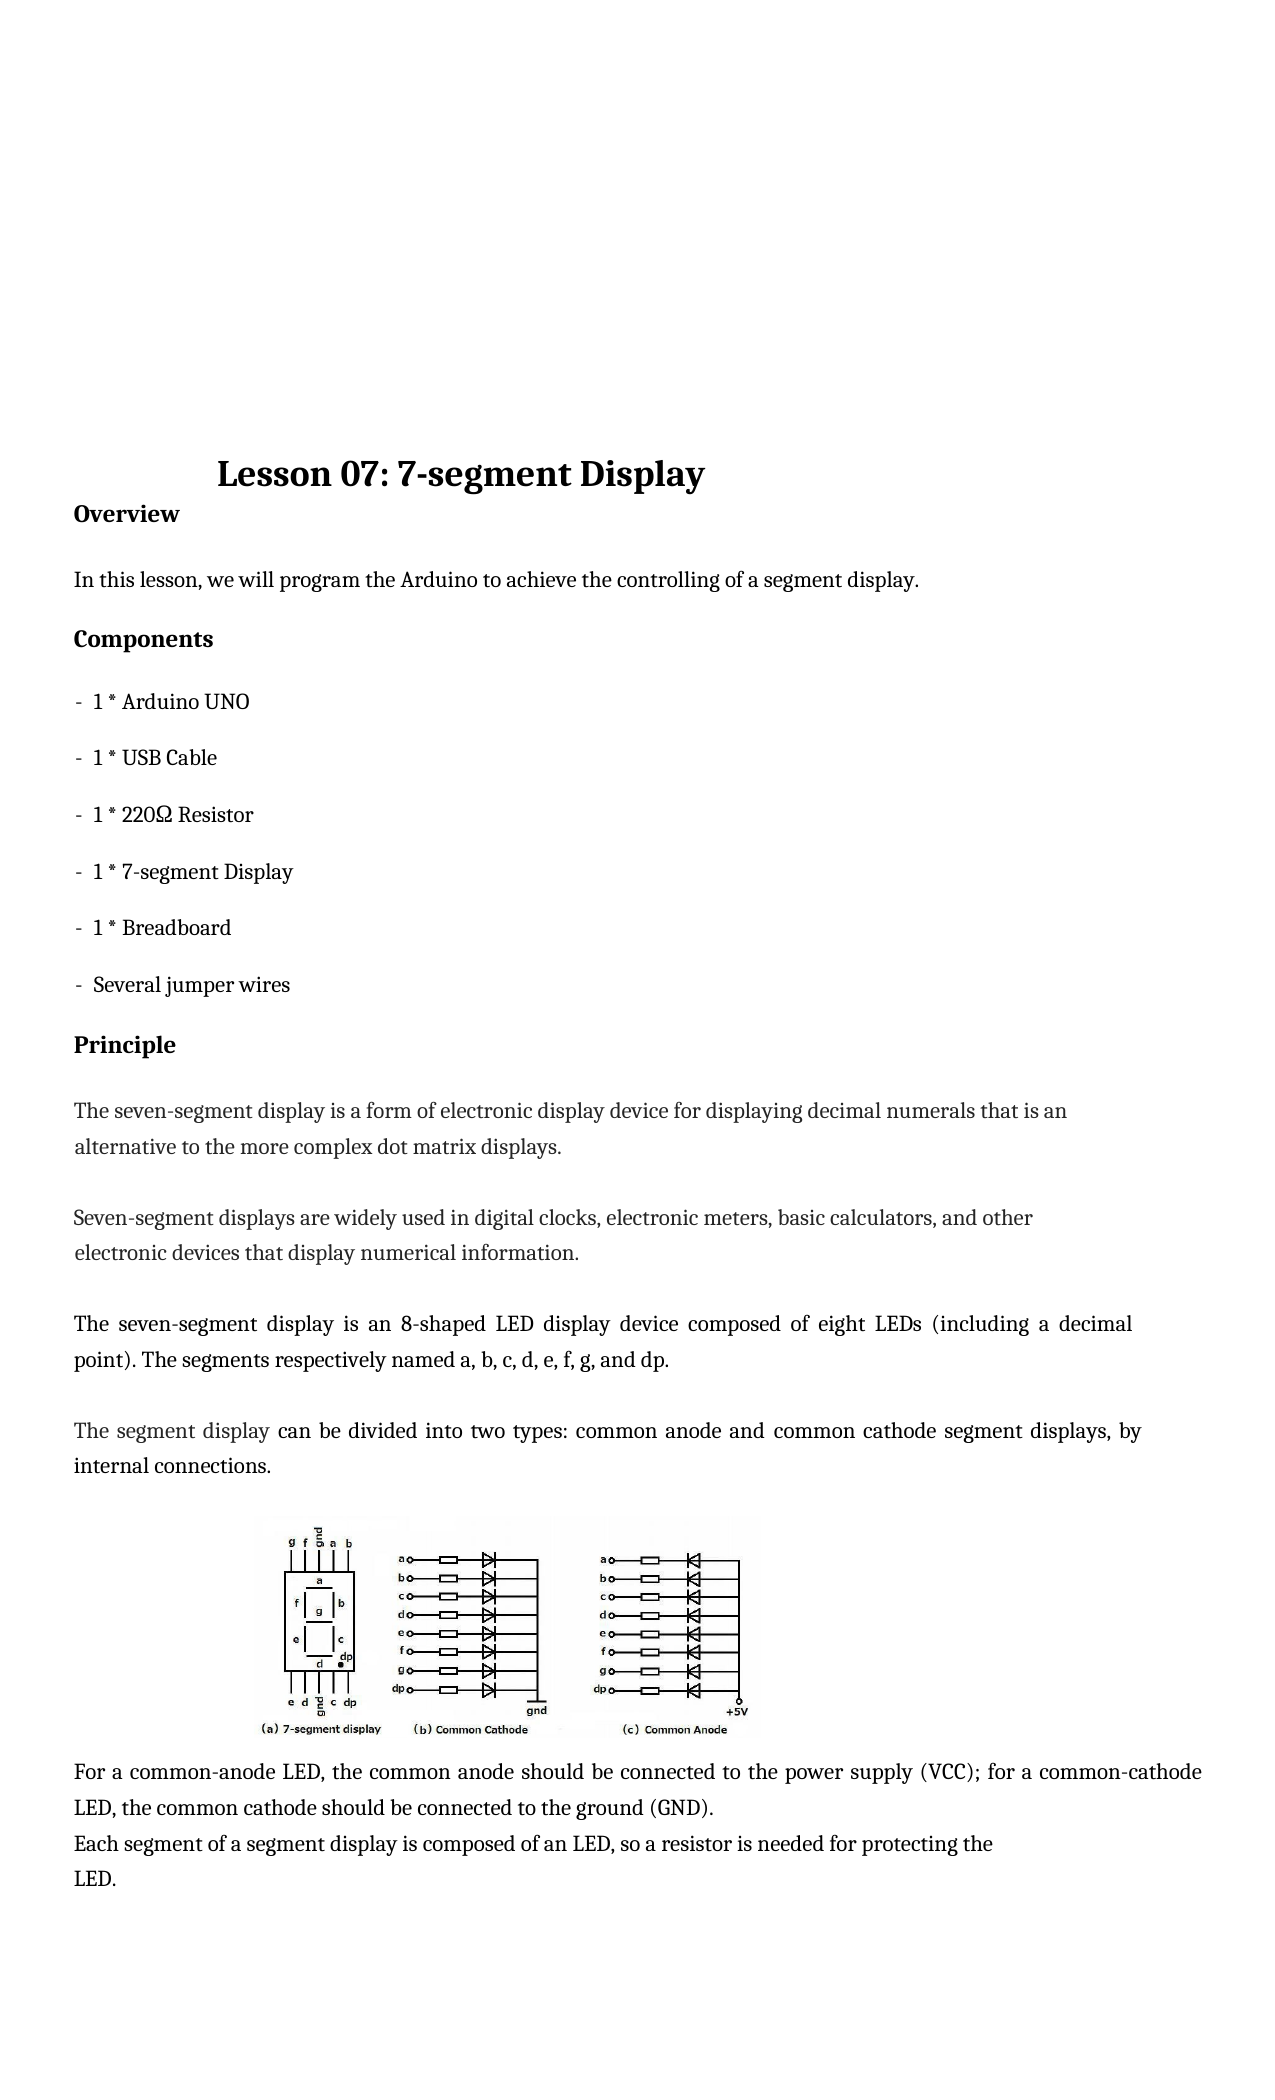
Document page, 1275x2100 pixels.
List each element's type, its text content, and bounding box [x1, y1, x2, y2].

list 1 * Breadboard [75, 915, 1204, 942]
subtitle Principle [73, 1031, 1051, 1060]
subtitle Components [73, 625, 1051, 654]
subtitle Lesson 07: 7-segment Display [217, 452, 1065, 496]
list Several jumper wires [75, 972, 1204, 998]
text The segment display can be divided into two types: common anode and common cathode segment displays, by internal connections. [73, 1418, 1142, 1479]
text Each segment of a segment display is composed of an LED, so a resistor is needed for protecting the [73, 1831, 1204, 1857]
list 1 * 7-segment Display [75, 858, 1204, 885]
text The seven-segment display is a form of electronic display device for displaying decimal numerals that is an alternative to the more complex dot matrix displays. [73, 1098, 1096, 1160]
text For a common-anode LED, the common anode should be connected to the power supply (VCC); for a common-cathode LED, the common cathode should be connected to the ground (GND). [73, 1759, 1204, 1821]
text Overview [73, 500, 1051, 529]
text Seven-segment displays are widely used in digital clocks, electronic meters, basic calculators, and other electronic devices that display numerical information. [73, 1205, 1110, 1267]
picture [253, 1516, 762, 1738]
list 1 * 220Ω Resistor [75, 802, 1204, 828]
text The seven-segment display is an 8-shaped LED display device composed of eight LEDs (including a decimal point). The segments respectively named a, b, c, d, e, f, g, and dp. [73, 1311, 1134, 1373]
list 1 * Arduino UNO [75, 688, 1204, 715]
text In this lesson, we will program the Arduino to achieve the controlling of a segment display. [73, 566, 1204, 593]
text LED. [73, 1866, 1204, 1892]
list 1 * USB Cable [75, 745, 1204, 772]
